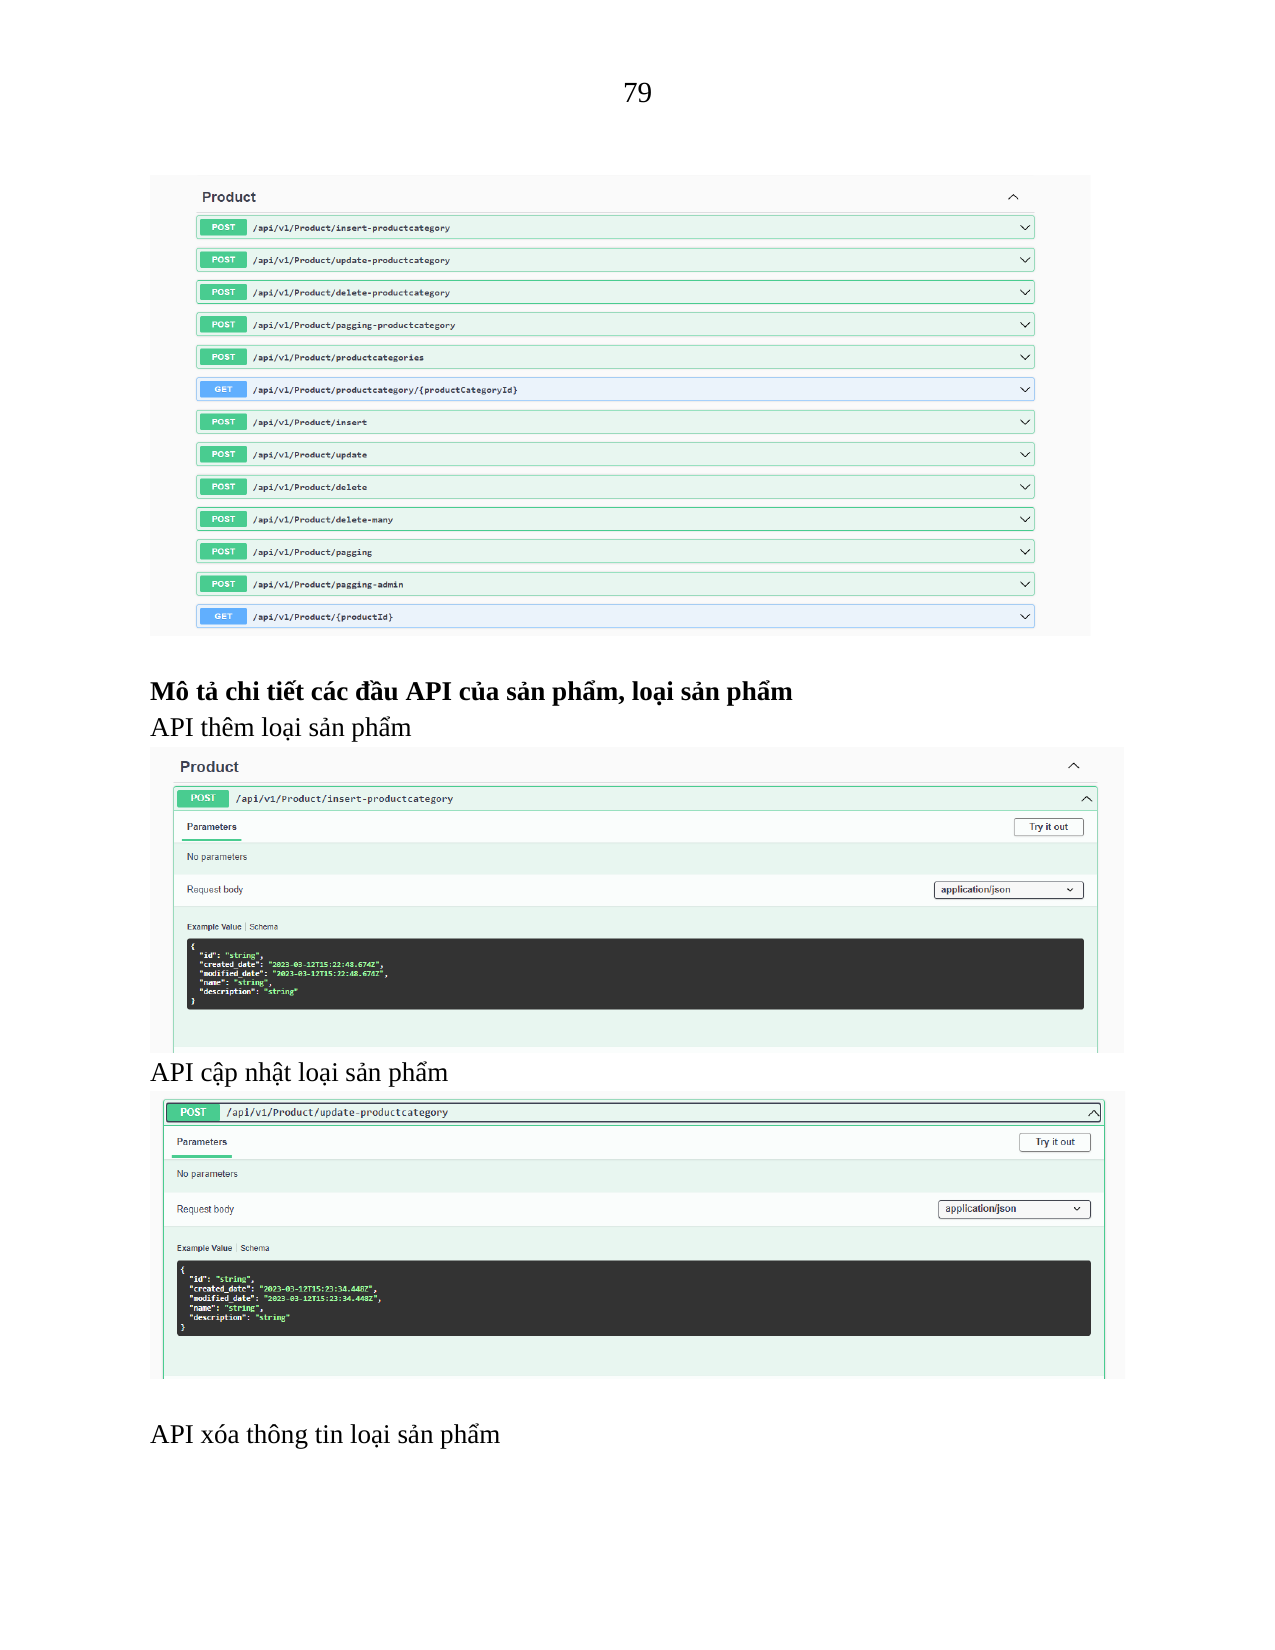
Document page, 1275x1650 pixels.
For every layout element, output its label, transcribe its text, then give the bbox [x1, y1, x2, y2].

picture [150, 747, 1124, 1053]
text API xóa thông tin loại sản phẩm [150, 1418, 1125, 1450]
picture [150, 175, 1091, 636]
text Mô tả chi tiết các đầu API của sản phẩm, loại sản phẩm [150, 676, 1125, 707]
text API thêm loại sản phẩm [150, 711, 1125, 742]
text API cập nhật loại sản phẩm [150, 1056, 1125, 1087]
picture [150, 1091, 1125, 1379]
